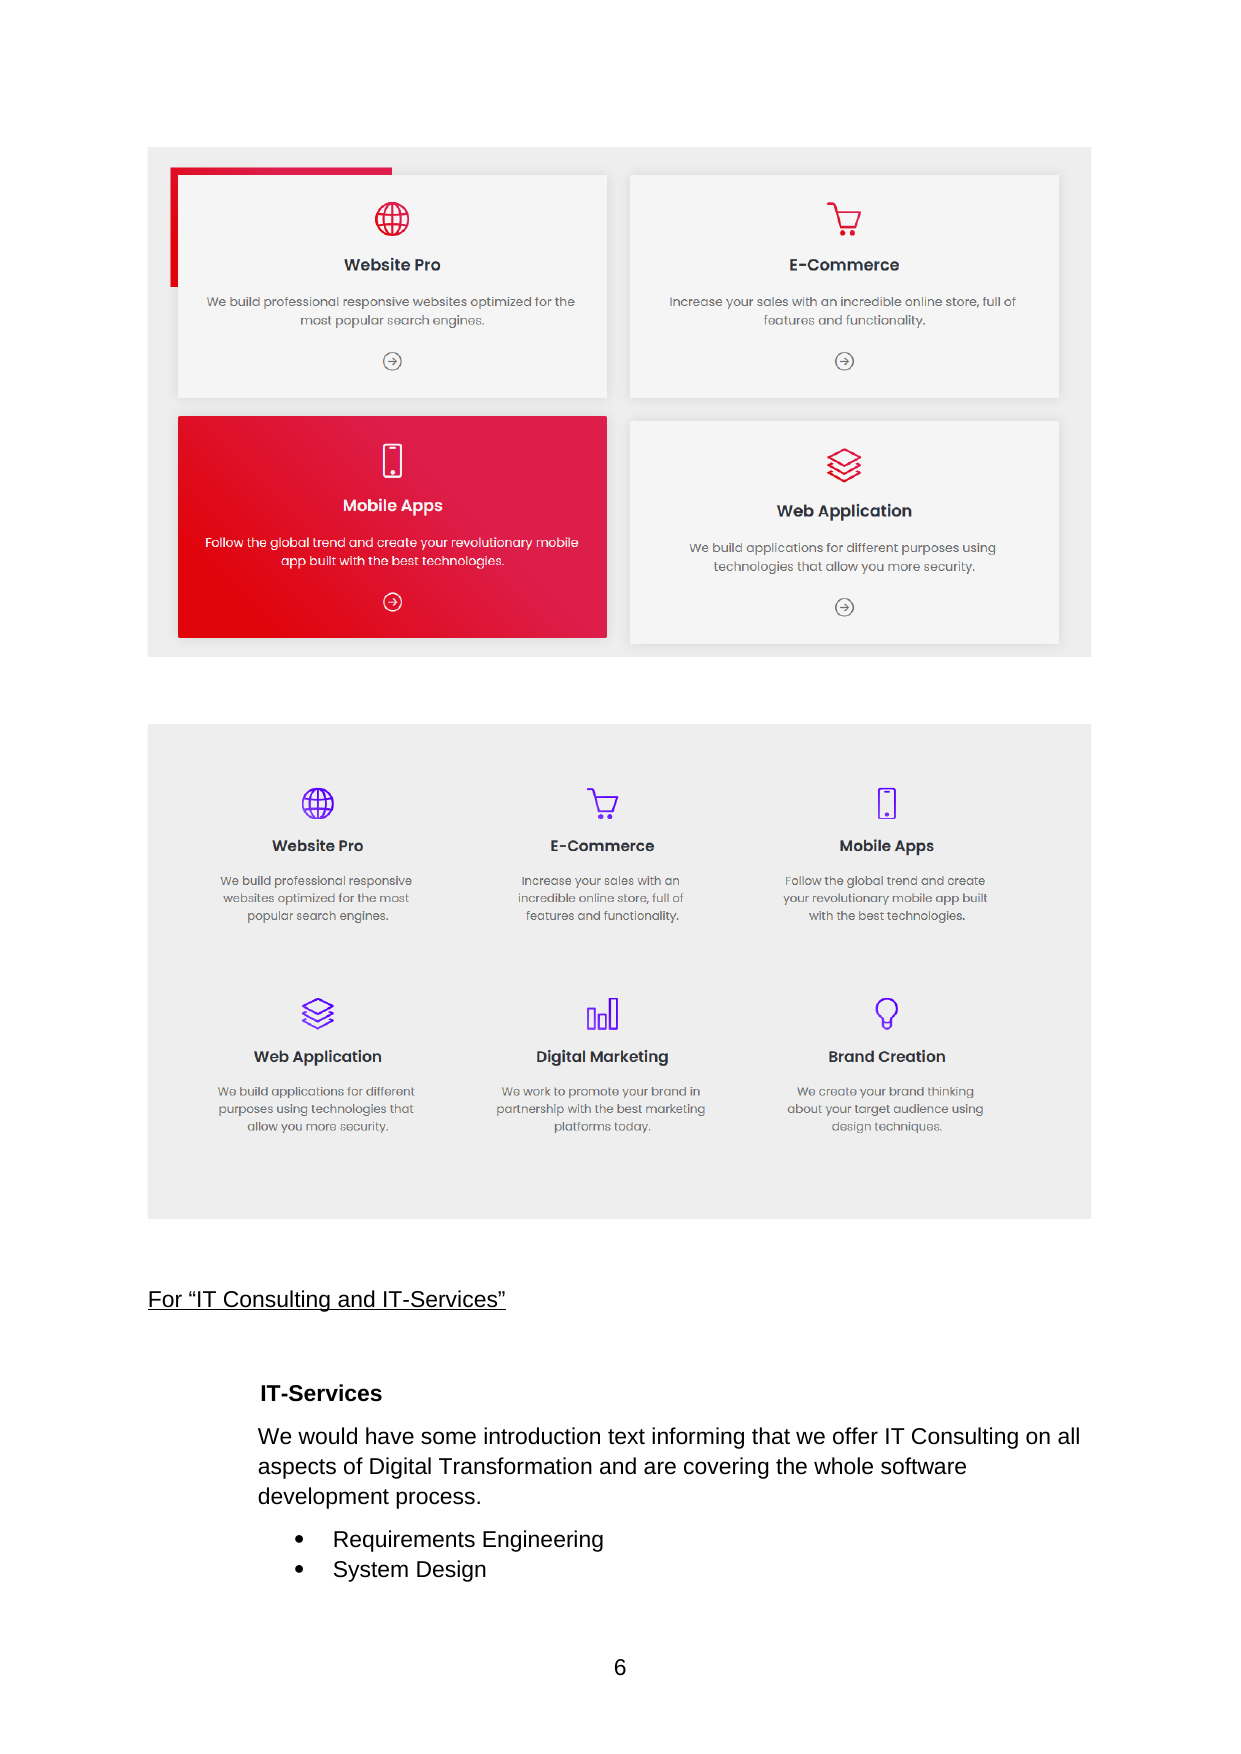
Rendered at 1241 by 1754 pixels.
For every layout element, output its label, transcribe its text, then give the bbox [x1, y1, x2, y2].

text We would have some introduction text informing that we offer IT Consulting on all aspects of Digital Transformation and are covering the whole software development process. [258, 1423, 1093, 1509]
text IT-Services [260, 1380, 1093, 1406]
list System Design [295, 1556, 1093, 1582]
picture [147, 724, 1092, 1219]
list Requirements Engineering [295, 1526, 1093, 1552]
text For “IT Consulting and IT-Services” [148, 1286, 1093, 1312]
picture [147, 147, 1092, 657]
